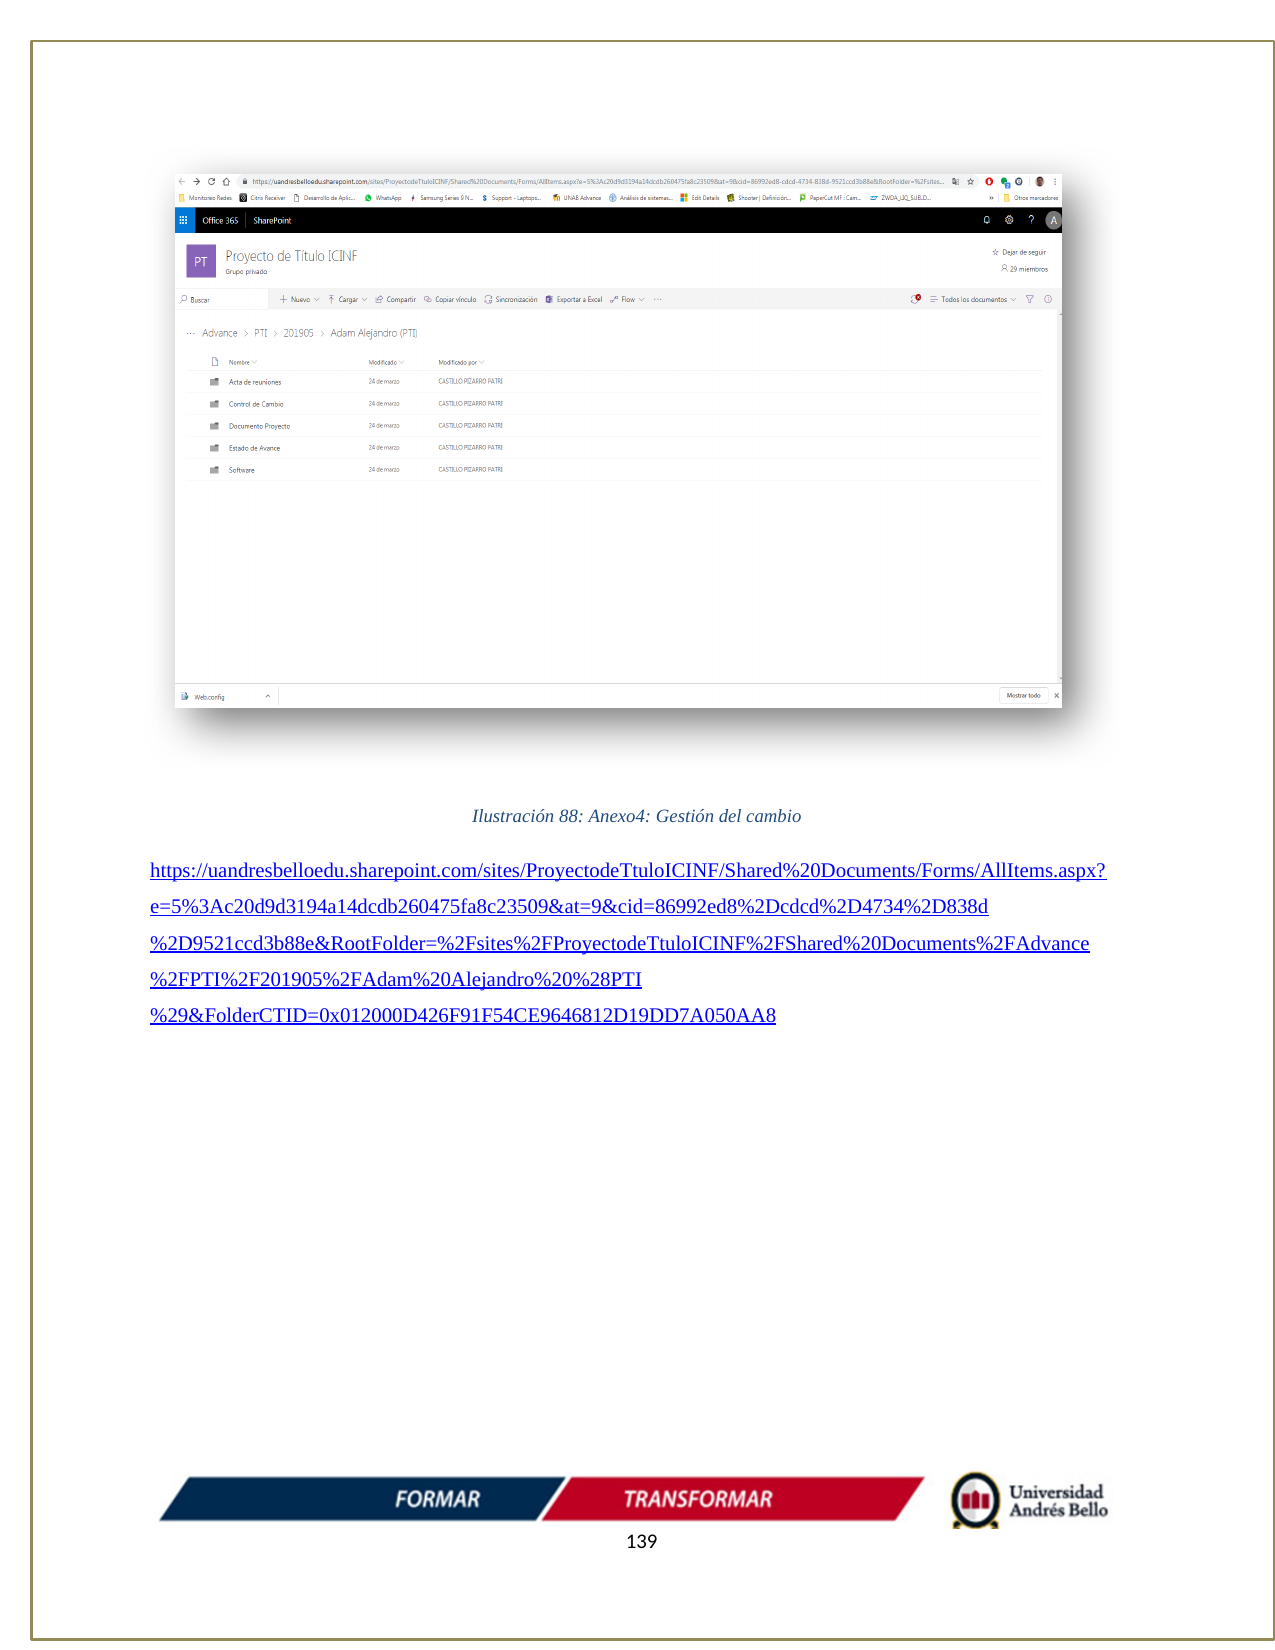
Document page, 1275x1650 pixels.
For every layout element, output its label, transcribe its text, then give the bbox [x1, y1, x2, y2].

picture [157, 1468, 1133, 1529]
text Ilustración 88: Anexo4: Gestión del cambio [150, 805, 1125, 827]
text https://uandresbelloedu.sharepoint.com/sites/ProyectodeTtuloICINF/Shared%20Documents/Forms/AllItems.aspx?e=5%3Ac20d9d3194a14dcdb260475fa8c23509&at=9&cid=86992ed8%2Dcdcd%2D4734%2D838d%2D9521ccd3b88e&RootFolder=%2Fsites%2FProyectodeTtuloICINF%2FShared%20Documents%2FAdvance%2FPTI%2F201905%2FAdam%20Alejandro%20%28PTI%29&FolderCTID=0x012000D426F91F54CE9646812D19DD7A050AA8 [150, 858, 1125, 1027]
picture [175, 174, 1062, 708]
